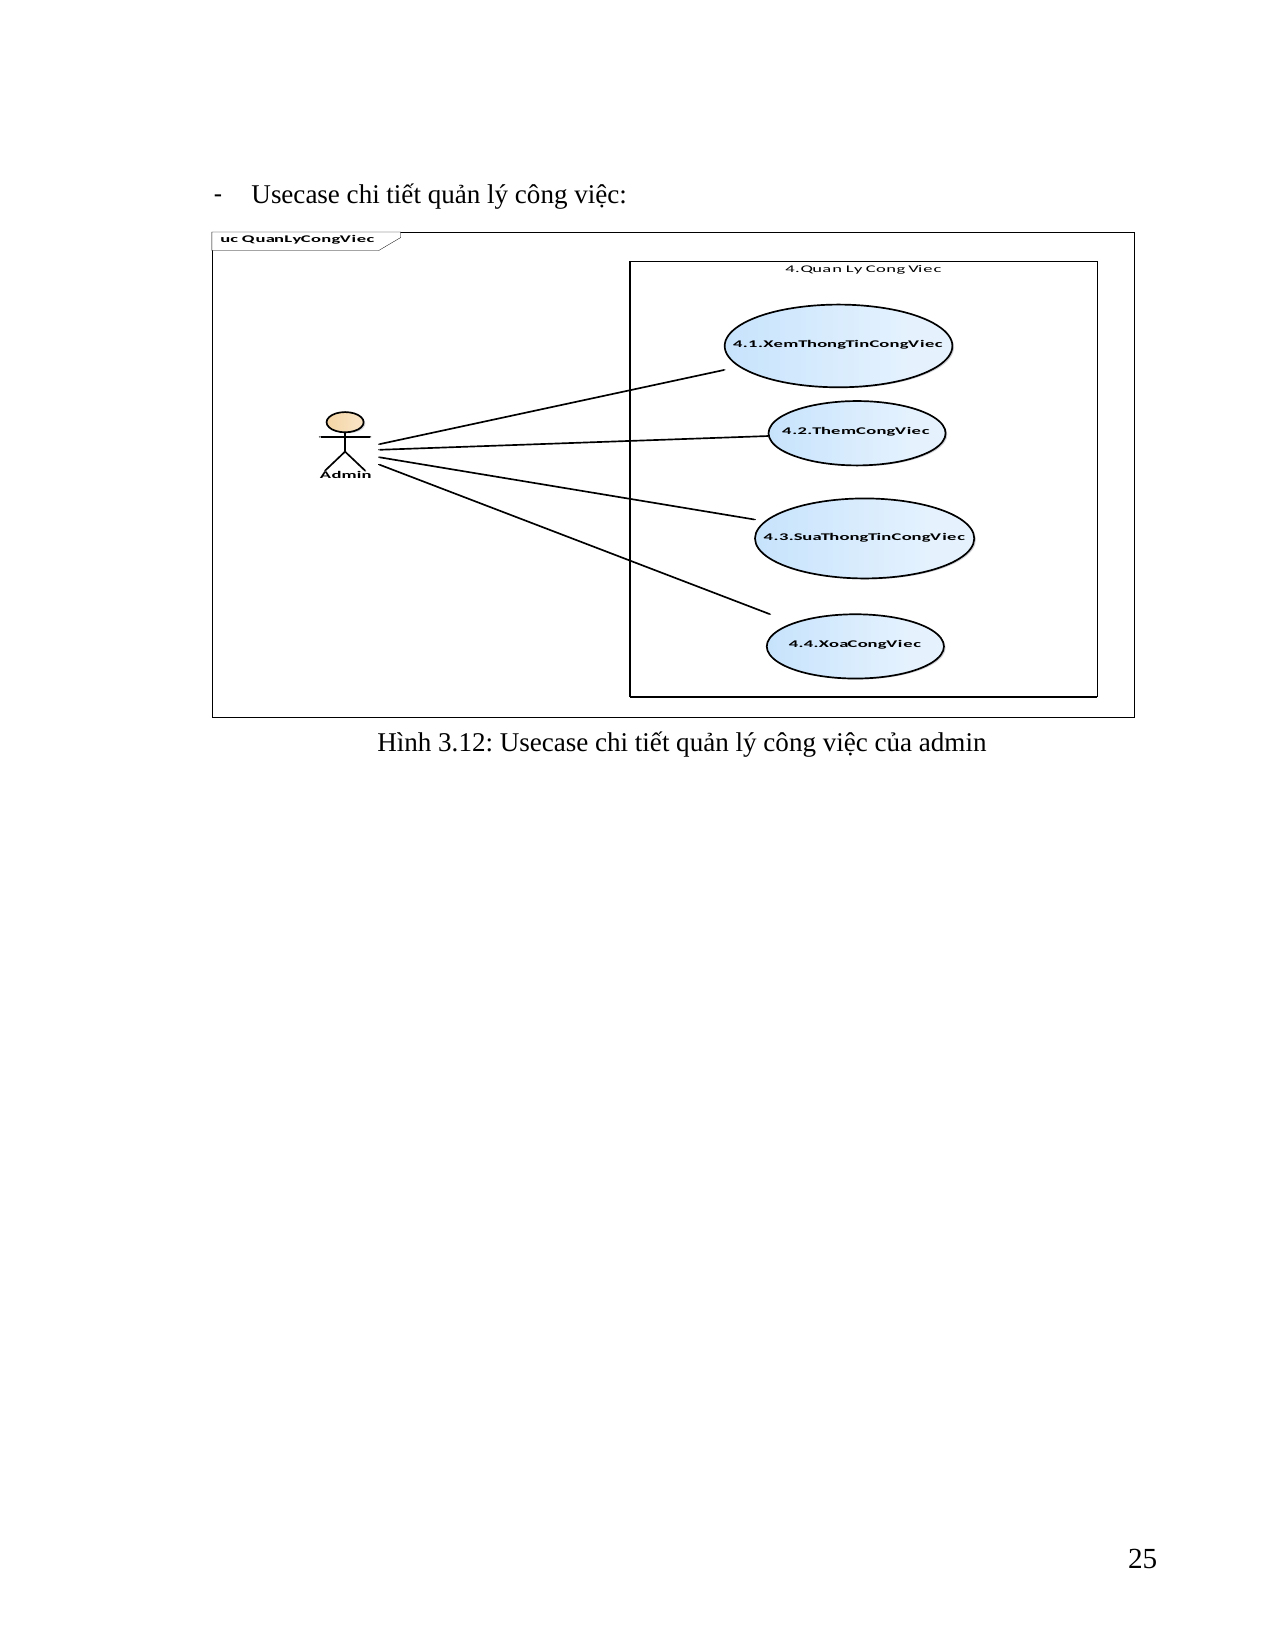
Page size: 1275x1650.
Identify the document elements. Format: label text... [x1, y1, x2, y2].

list Usecase chi tiết quản lý công việc: [214, 177, 1157, 210]
